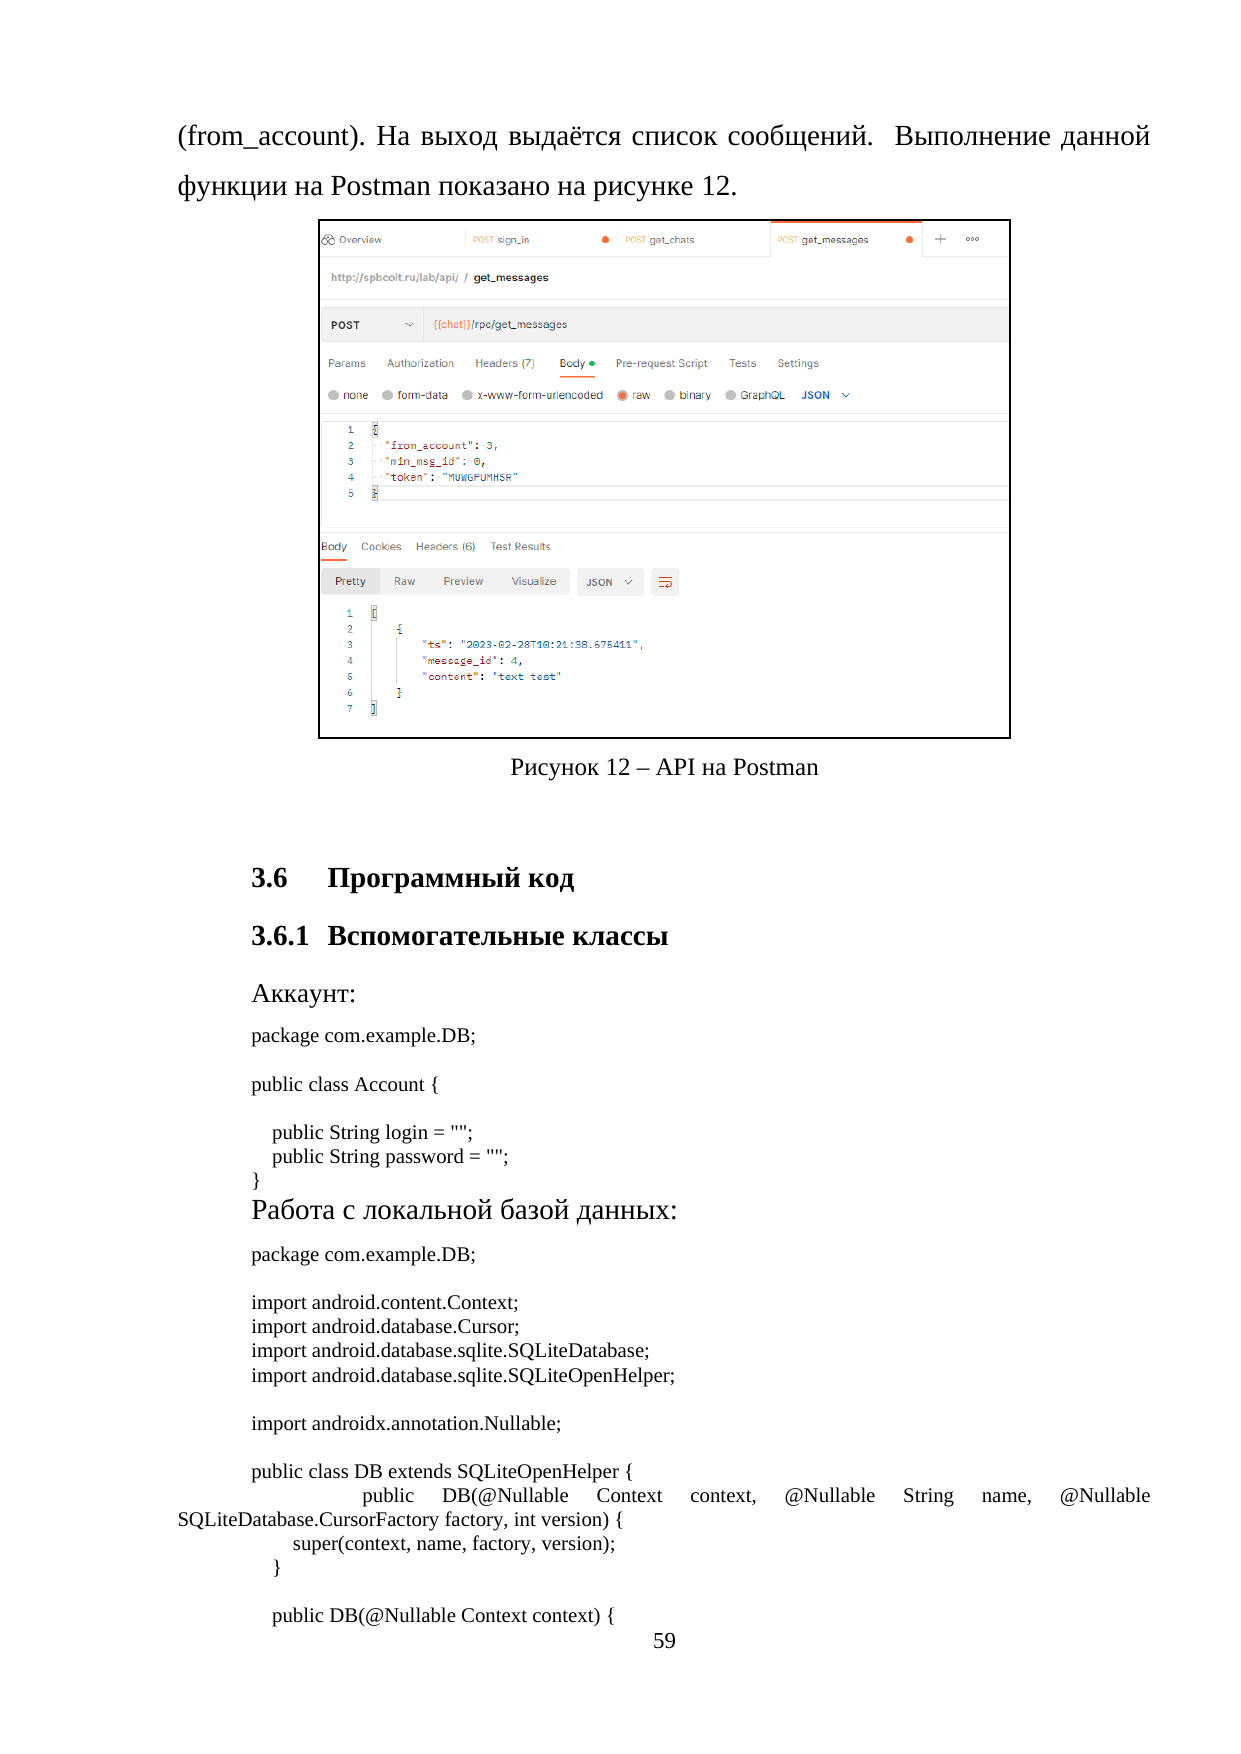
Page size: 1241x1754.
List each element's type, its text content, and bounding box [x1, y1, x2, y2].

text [177, 118, 1152, 202]
text public String login = ""; [177, 1120, 1152, 1144]
text Работа с локальной базой данных: [177, 1192, 1152, 1225]
text Рисунок 12 – API на Postman [177, 752, 1152, 781]
text import android.content.Context; [177, 1290, 1152, 1314]
text super(context, name, factory, version); [177, 1531, 1152, 1555]
text import android.database.Cursor; [177, 1314, 1152, 1338]
subtitle Программный код [177, 860, 1152, 893]
text } [177, 1168, 1152, 1192]
text package com.example.DB; [177, 1242, 1152, 1266]
text package com.example.DB; [177, 1023, 1152, 1047]
subtitle Вспомогательные классы [177, 918, 1152, 952]
text import androidx.annotation.Nullable; [177, 1411, 1152, 1435]
text } [177, 1555, 1152, 1579]
picture [320, 221, 1009, 737]
text public class DB extends SQLiteOpenHelper { [177, 1459, 1152, 1483]
text public String password = ""; [177, 1144, 1152, 1168]
text public DB(@Nullable Context context) { [177, 1603, 1152, 1627]
text public DB(@Nullable Context context, @Nullable String name, @Nullable SQLiteDatabase.CursorFactory factory, int version) { [177, 1483, 1152, 1531]
text import android.database.sqlite.SQLiteOpenHelper; [177, 1362, 1152, 1387]
text import android.database.sqlite.SQLiteDatabase; [177, 1338, 1152, 1362]
text Аккаунт: [177, 977, 1152, 1008]
text public class Account { [177, 1072, 1152, 1096]
